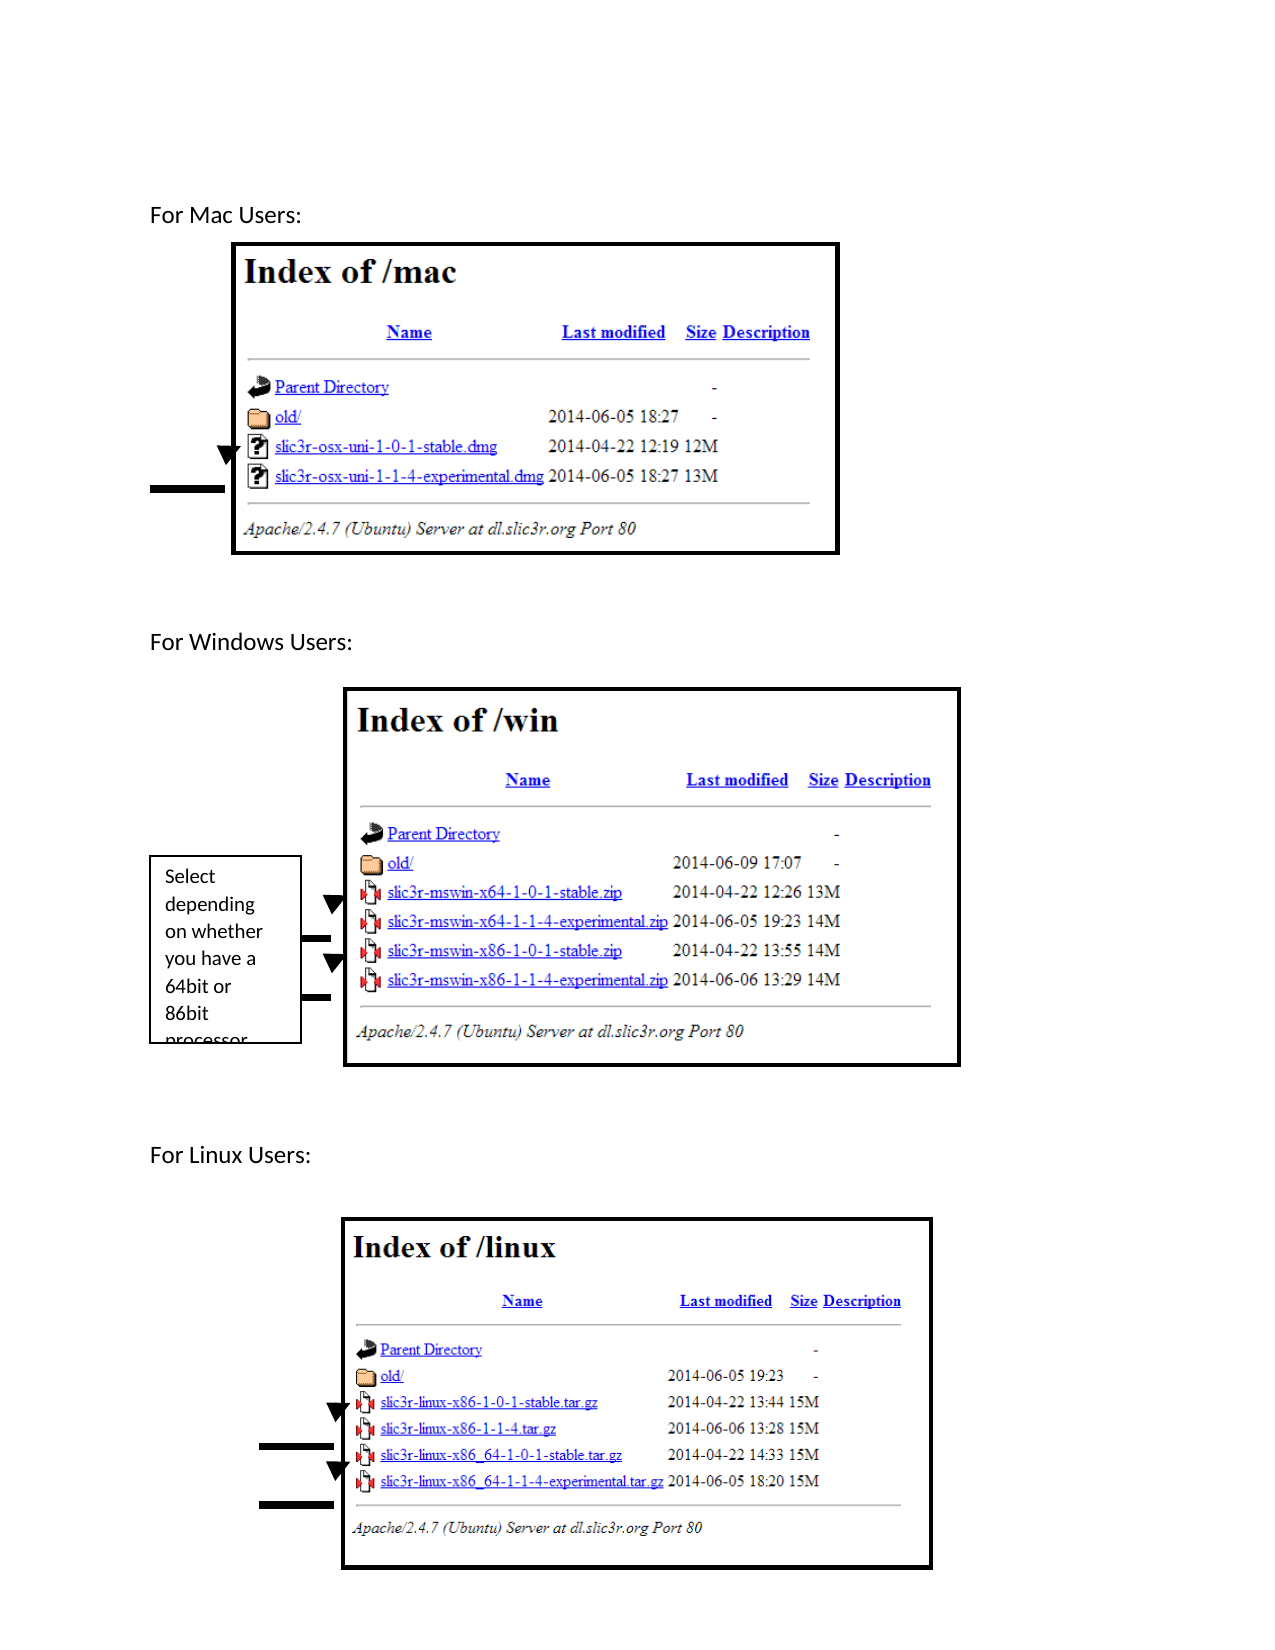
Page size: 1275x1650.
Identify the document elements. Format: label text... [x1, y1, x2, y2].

text For Linux Users: [150, 1139, 1125, 1170]
text For Windows Users: [150, 626, 1125, 657]
picture [351, 1236, 901, 1536]
picture [242, 259, 810, 538]
text For Mac Users: [150, 199, 1125, 230]
picture [347, 691, 931, 1063]
